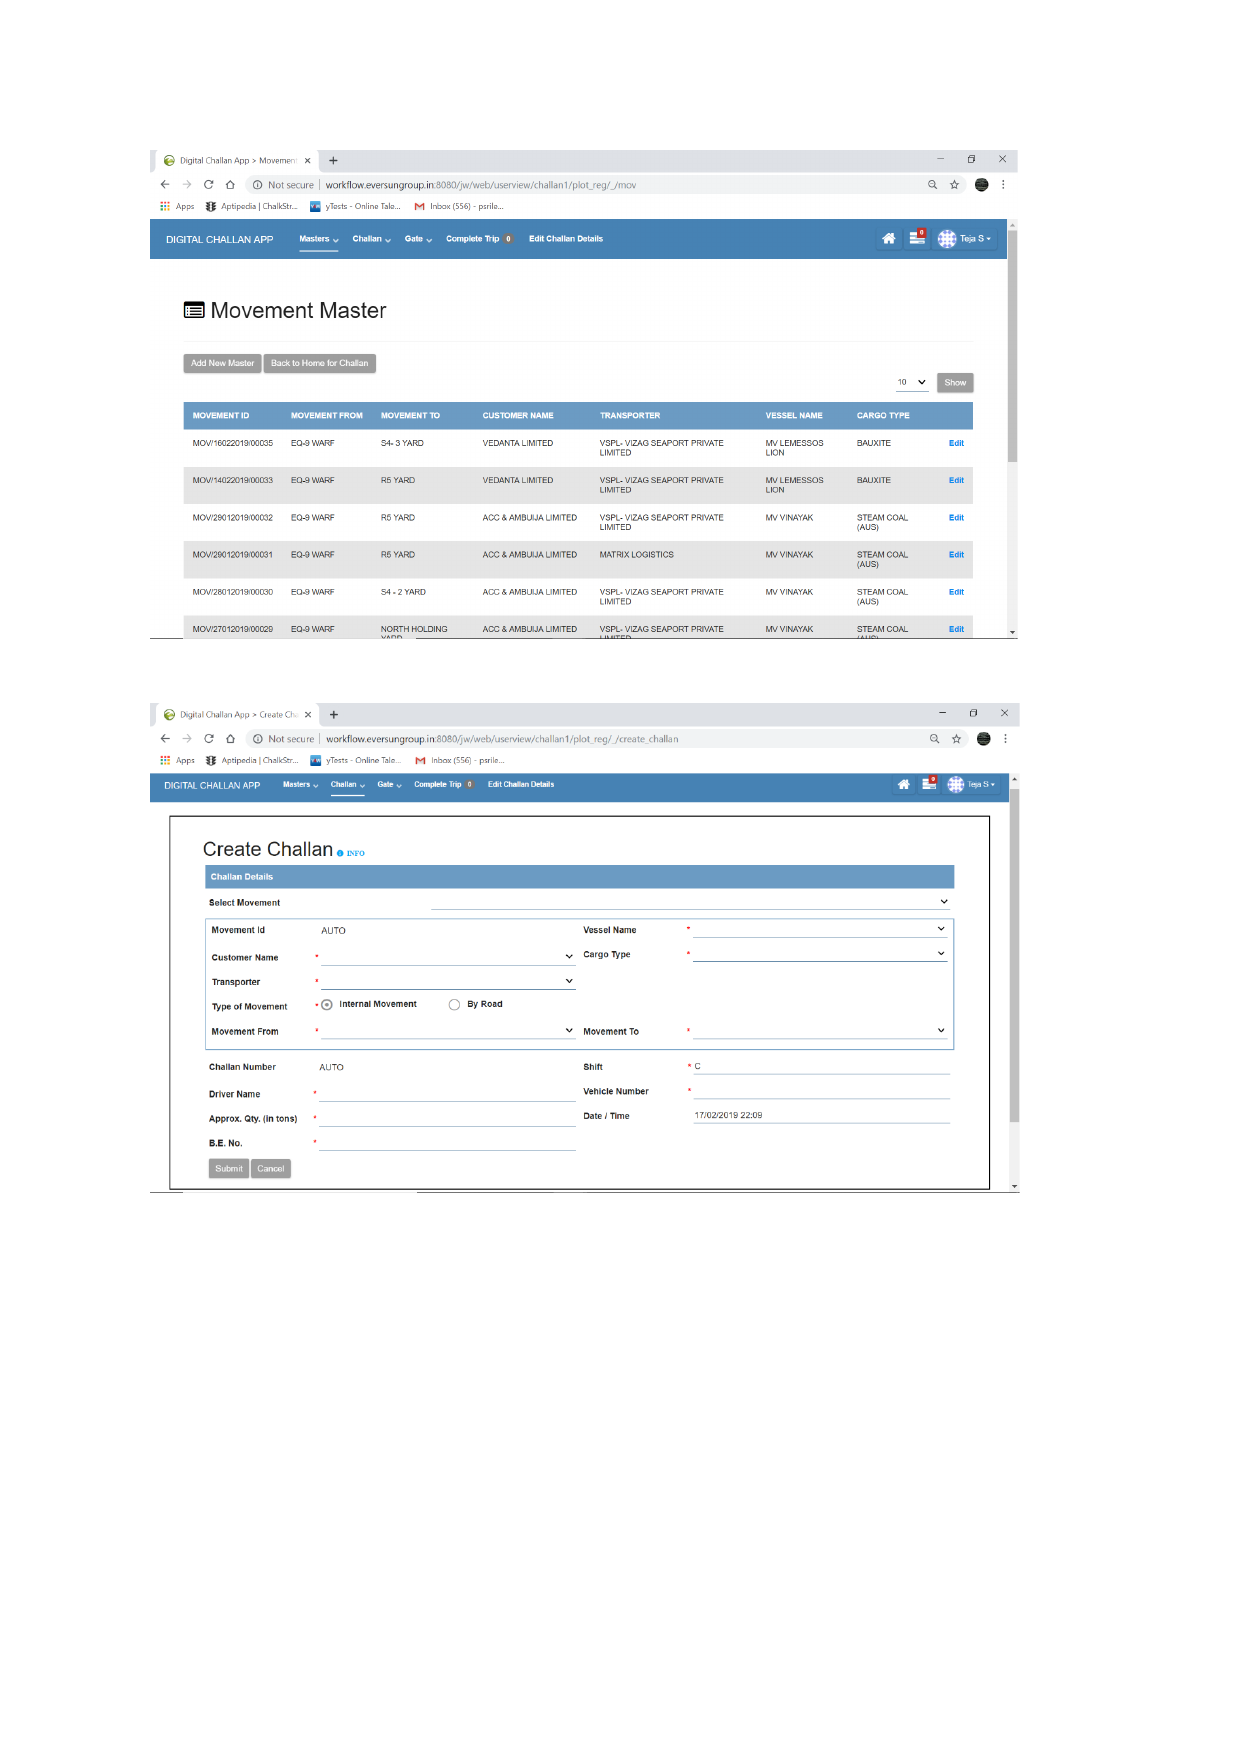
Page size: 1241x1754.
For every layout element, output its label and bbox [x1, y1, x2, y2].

picture [150, 703, 1020, 1193]
picture [150, 150, 1018, 639]
